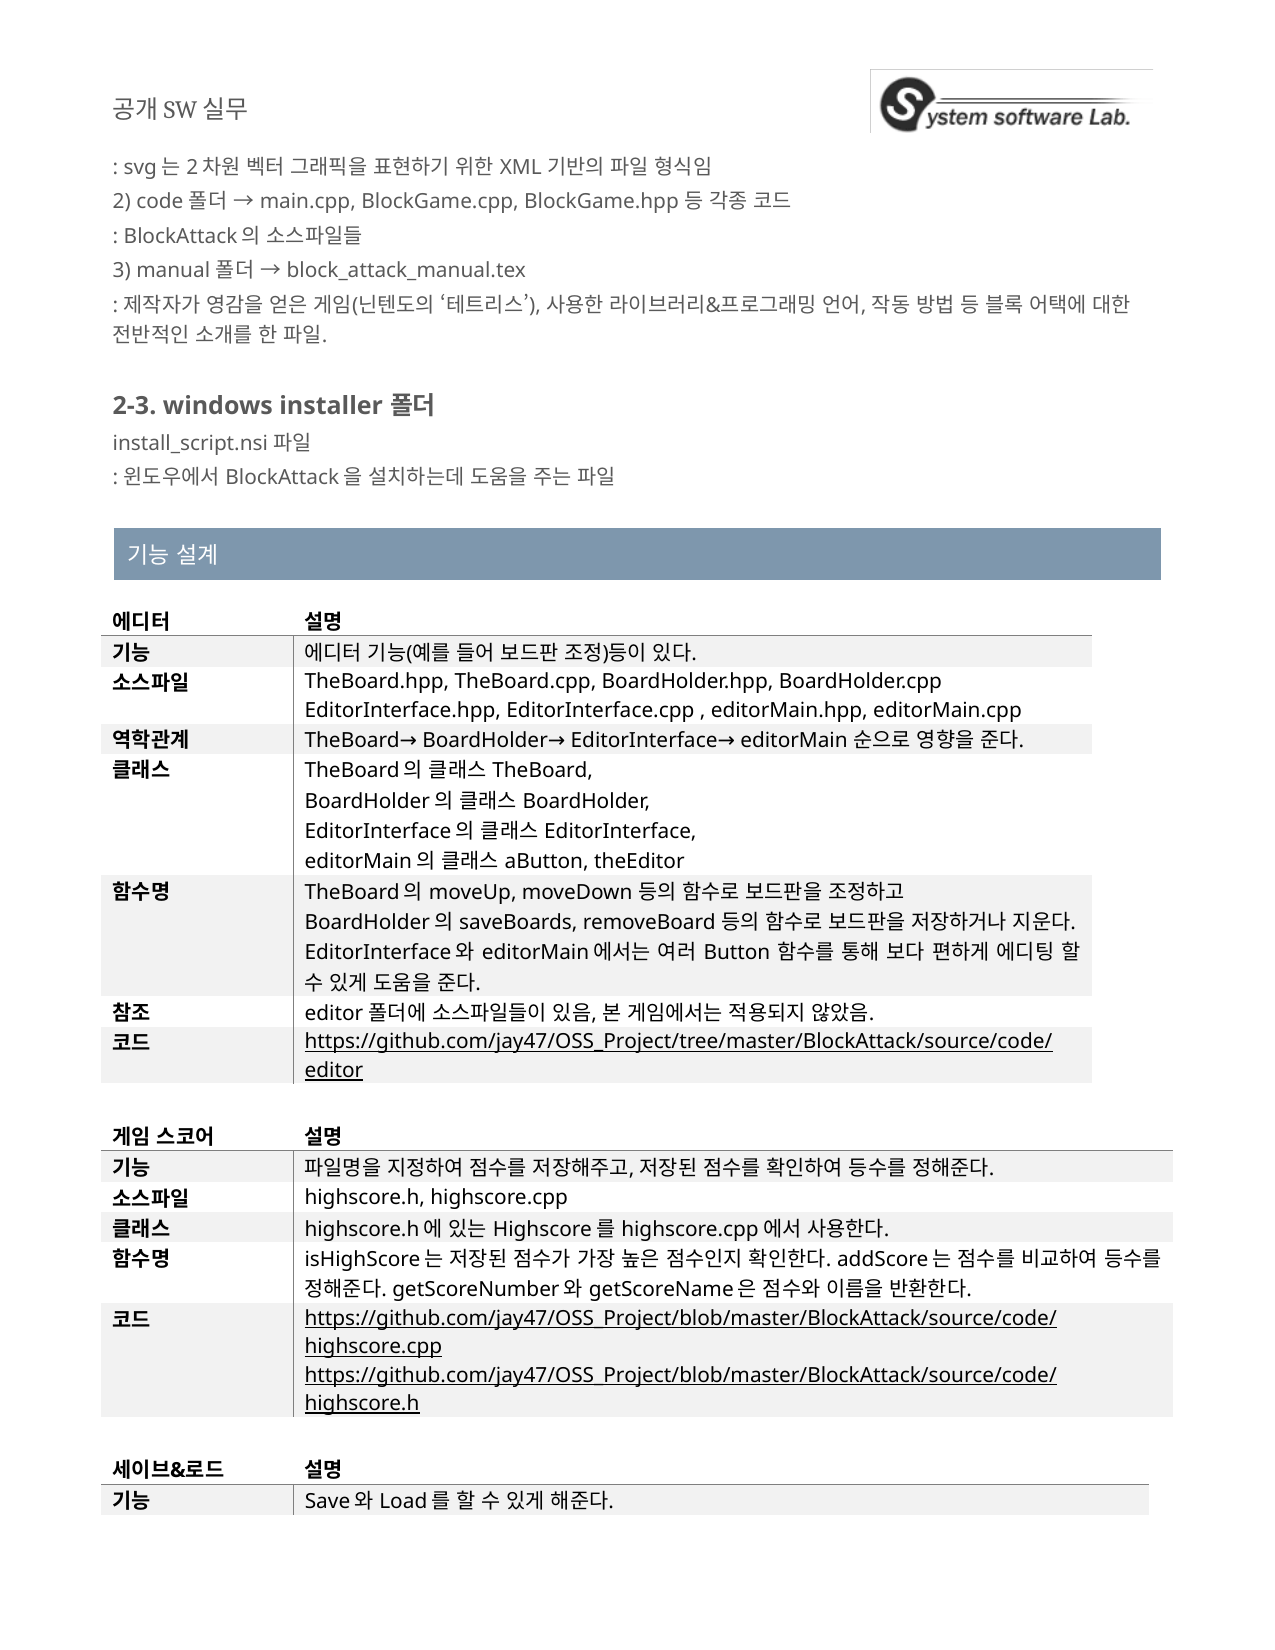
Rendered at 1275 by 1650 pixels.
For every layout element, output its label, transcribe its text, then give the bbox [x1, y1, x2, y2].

table_cell 기능 [101, 636, 293, 667]
table_cell 함수명 [101, 1242, 293, 1303]
table_cell 클래스 [101, 1212, 293, 1242]
text : svg는 2차원 벡터 그래픽을 표현하기 위한 XML 기반의 파일 형식임 [112, 150, 1162, 180]
table_cell highscore.h에 있는 Highscore를 highscore.cpp에서 사용한다. [294, 1212, 1173, 1242]
text : BlockAttack의 소스파일들 [112, 219, 1162, 249]
table_cell 코드 [101, 1027, 293, 1083]
text install_script.nsi 파일 [112, 426, 1162, 456]
table_cell TheBoard의 moveUp, moveDown 등의 함수로 보드판을 조정하고 BoardHolder의 saveBoards, removeBoard 등의 함수로 보드판을 저장하거나 지운다. EditorInterface와 editorMain에서는 여러 Button 함수를 통해 보다 편하게 에디팅 할 수 있게 도움을 준다. [294, 875, 1092, 996]
table_cell 클래스 [101, 754, 293, 875]
table_header 에디터 [101, 605, 293, 635]
table_header 세이브&로드 [101, 1454, 293, 1484]
text 2) code 폴더 → main.cpp, BlockGame.cpp, BlockGame.hpp 등 각종 코드 [112, 184, 1162, 215]
text : 제작자가 영감을 얻은 게임(닌텐도의 ‘테트리스’), 사용한 라이브러리&프로그래밍 언어, 작동 방법 등 블록 어택에 대한 전반적인 소개를 한 파일. [112, 288, 1162, 348]
table_header 설명 [293, 1454, 1149, 1484]
text : 윈도우에서 BlockAttack을 설치하는데 도움을 주는 파일 [112, 460, 1162, 491]
table_cell 기능 [101, 1151, 293, 1182]
subtitle 기능 설계 [115, 529, 1160, 579]
picture [869, 68, 1154, 133]
table_cell 에디터 기능(예를 들어 보드판 조정)등이 있다. [294, 636, 1092, 667]
table_cell 코드 [101, 1303, 293, 1417]
table_cell highscore.h, highscore.cpp [294, 1182, 1173, 1212]
table_cell TheBoard.hpp, TheBoard.cpp, BoardHolder.hpp, BoardHolder.cpp EditorInterface.hpp, EditorInterface.cpp , editorMain.hpp, editorMain.cpp [294, 667, 1092, 723]
table_cell https://github.com/jay47/OSS_Project/blob/master/BlockAttack/source/code/highscore.cpp https://github.com/jay47/OSS_Project/blob/master/BlockAttack/source/code/highscore.h [294, 1303, 1173, 1417]
table_header 설명 [293, 605, 1092, 635]
table_cell 참조 [101, 996, 293, 1027]
table_cell 함수명 [101, 875, 293, 996]
table_cell 소스파일 [101, 1182, 293, 1212]
table_cell Save와 Load를 할 수 있게 해준다. [294, 1485, 1149, 1515]
table_header 게임 스코어 [101, 1120, 293, 1150]
table_cell TheBoard→ BoardHolder→ EditorInterface→ editorMain 순으로 영향을 준다. [294, 724, 1092, 754]
table_cell TheBoard의 클래스 TheBoard, BoardHolder의 클래스 BoardHolder, EditorInterface의 클래스 EditorInterface, editorMain의 클래스 aButton, theEditor [294, 754, 1092, 875]
text 2-3. windows installer 폴더 [112, 385, 1162, 422]
table_cell 기능 [101, 1485, 293, 1515]
table_cell editor 폴더에 소스파일들이 있음, 본 게임에서는 적용되지 않았음. [294, 996, 1092, 1027]
table_header 설명 [293, 1120, 1173, 1150]
table_cell isHighScore는 저장된 점수가 가장 높은 점수인지 확인한다. addScore는 점수를 비교하여 등수를 정해준다. getScoreNumber와 getScoreName은 점수와 이름을 반환한다. [294, 1242, 1173, 1303]
text 3) manual 폴더 → block_attack_manual.tex [112, 253, 1162, 284]
table_cell 역학관계 [101, 724, 293, 754]
table_cell 소스파일 [101, 667, 293, 723]
table_cell 파일명을 지정하여 점수를 저장해주고, 저장된 점수를 확인하여 등수를 정해준다. [294, 1151, 1173, 1182]
table_cell https://github.com/jay47/OSS_Project/tree/master/BlockAttack/source/code/editor [294, 1027, 1092, 1083]
